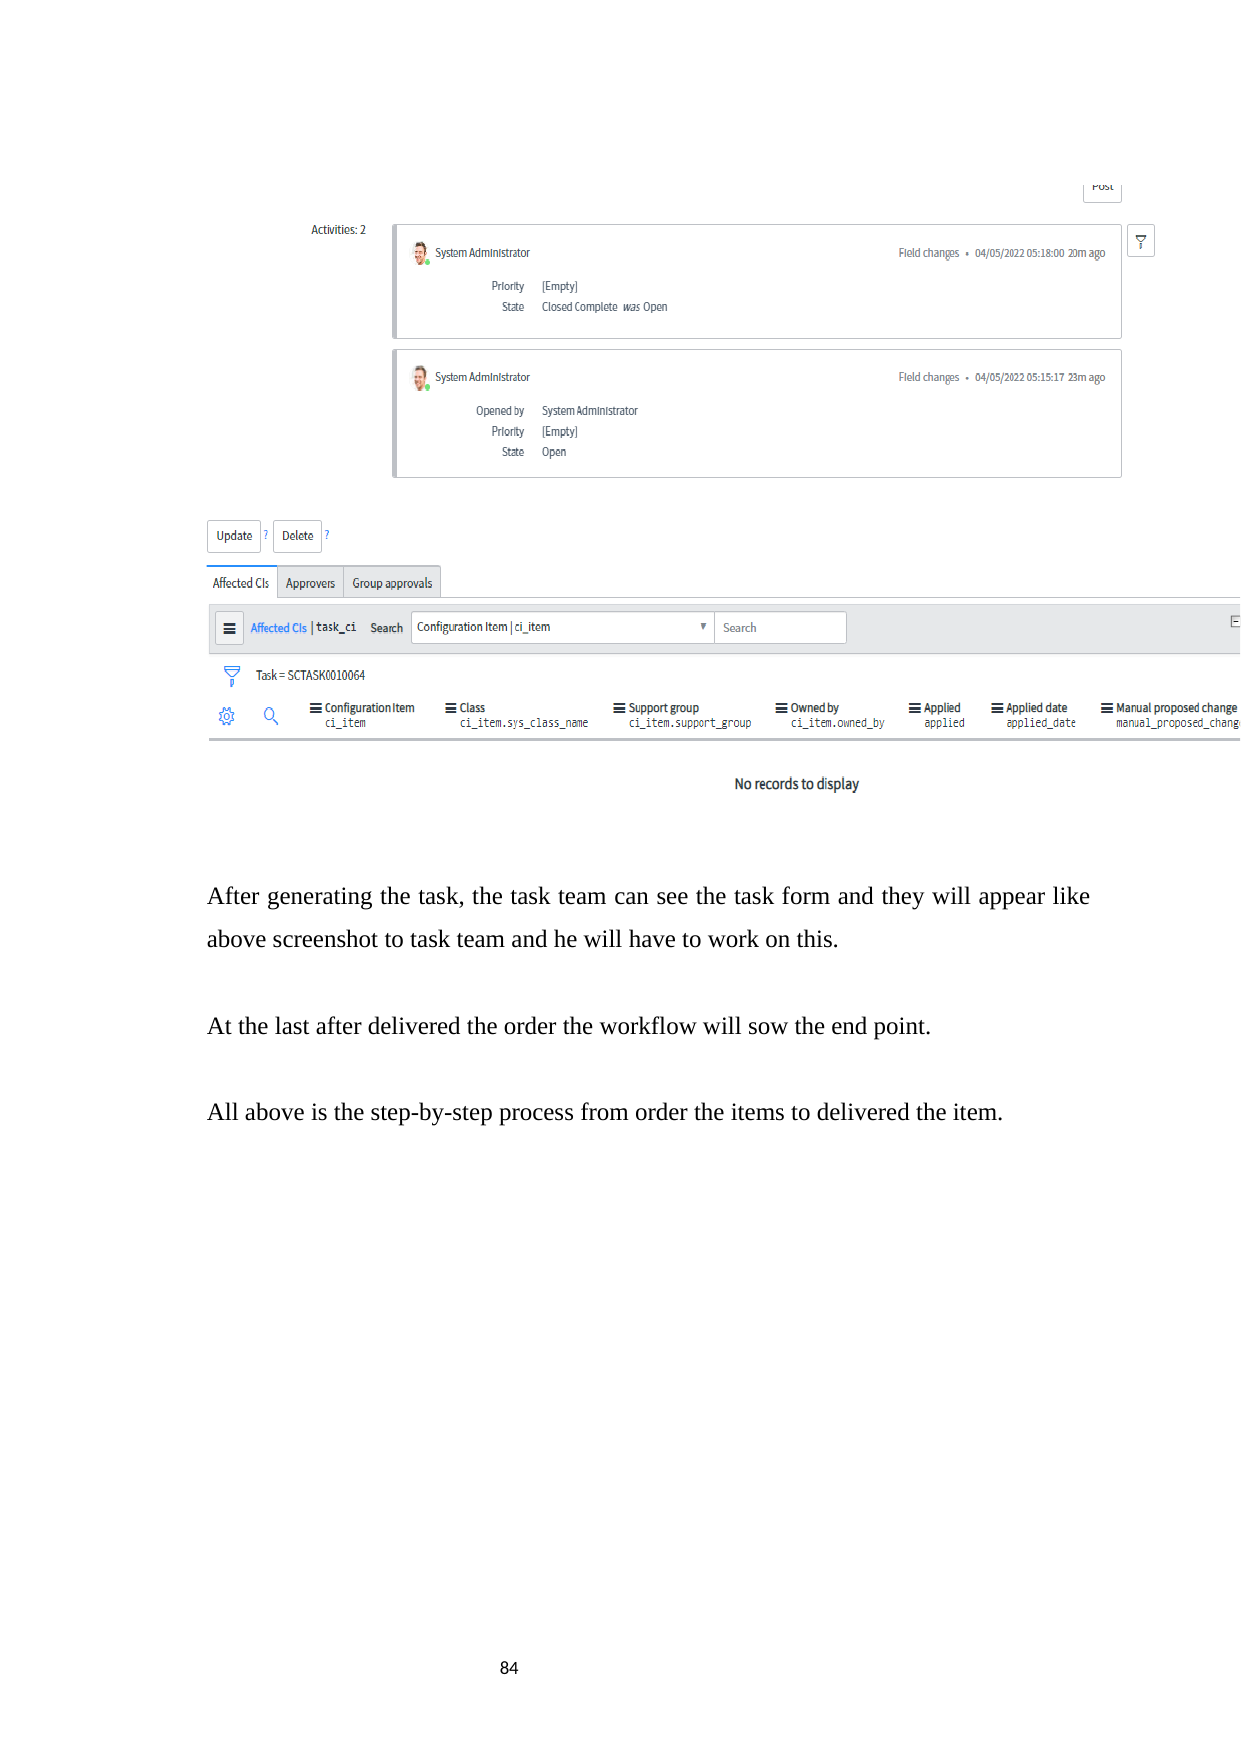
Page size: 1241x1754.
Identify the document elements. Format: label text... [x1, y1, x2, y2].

picture [206, 185, 1241, 793]
text All above is the step-by-step process from order the items to delivered the item. [207, 1097, 1093, 1126]
text After generating the task, the task team can see the task form and they will appear like above screenshot to task team and he will have to work on this. [207, 881, 1093, 953]
text At the last after delivered the order the workflow will sow the end point. [207, 1011, 1093, 1039]
